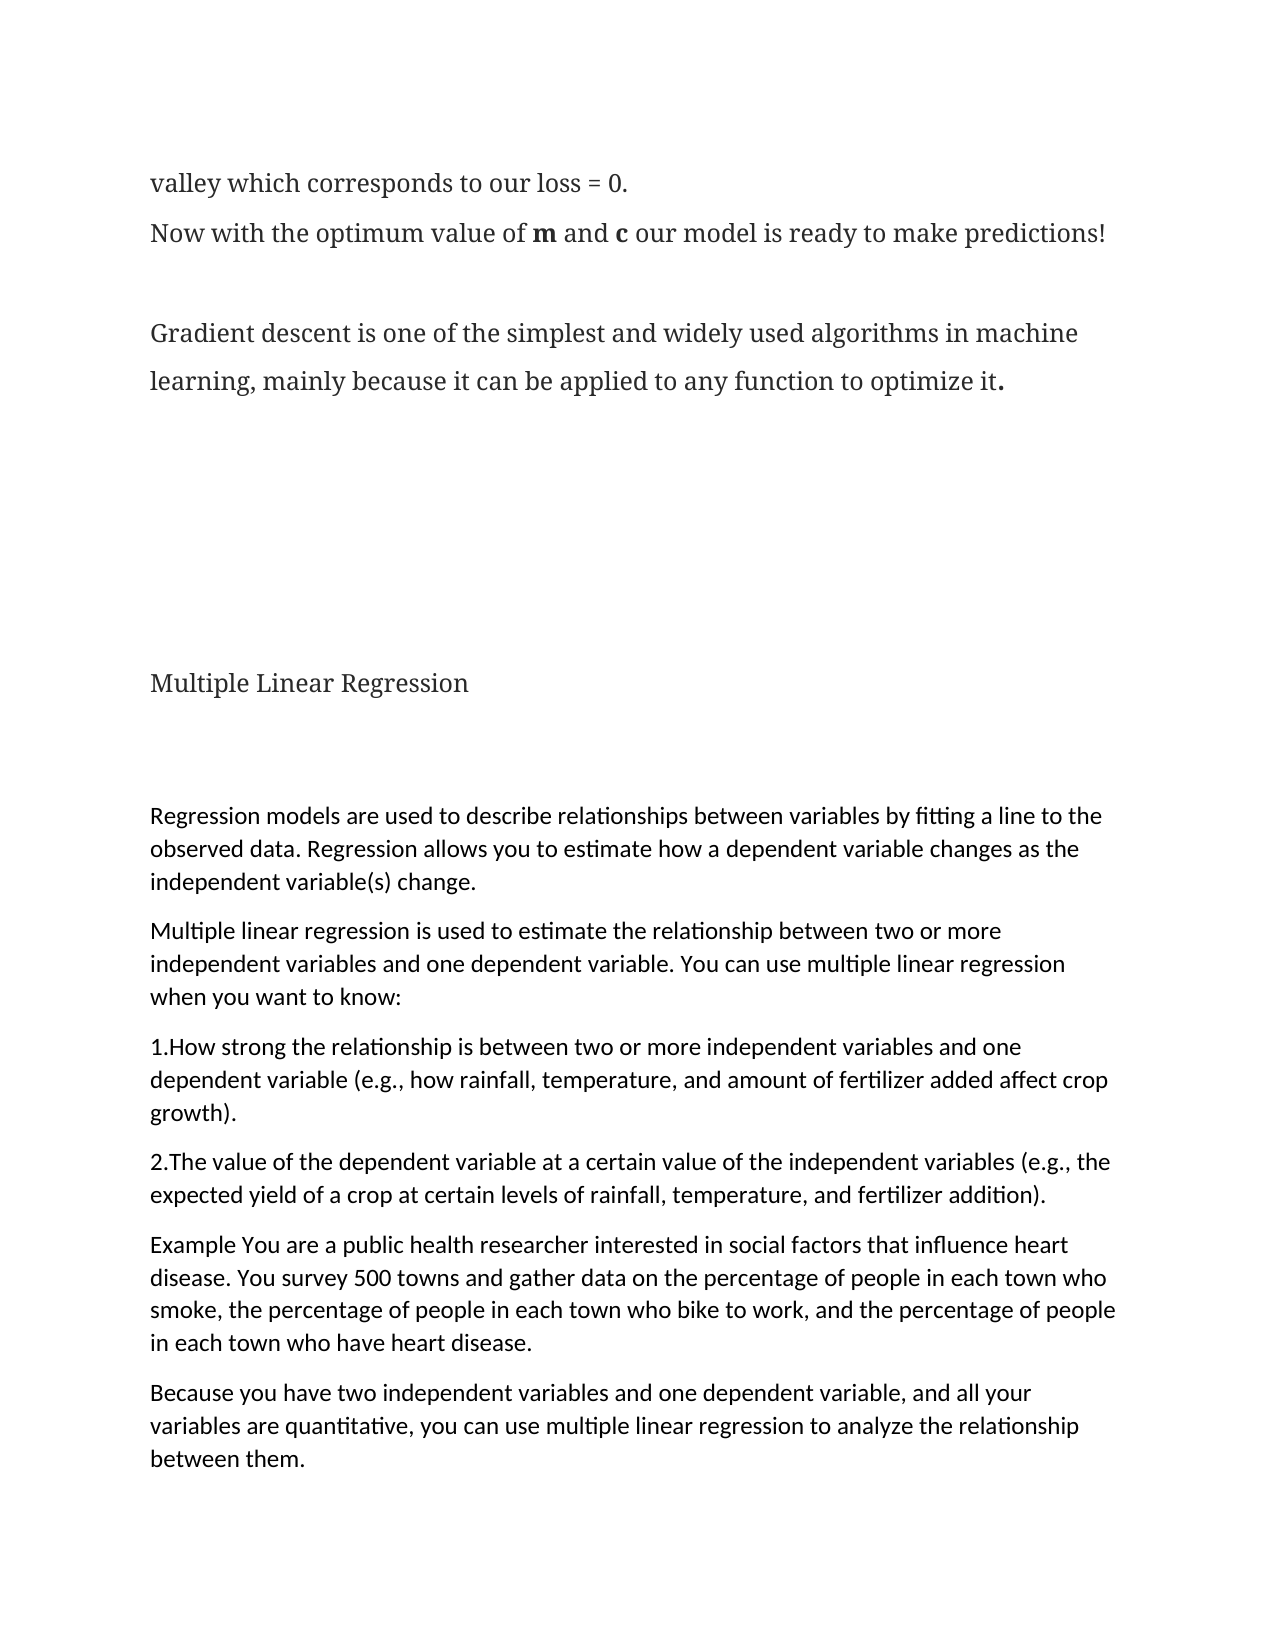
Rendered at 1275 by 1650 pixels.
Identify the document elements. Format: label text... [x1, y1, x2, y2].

text Multiple Linear Regression [150, 650, 1125, 700]
text Gradient descent is one of the simplest and widely used algorithms in machine learning, mainly because it can be applied to any function to optimize it. [150, 300, 1125, 400]
text Multiple linear regression is used to estimate the relationship between two or more independent variables and one dependent variable. You can use multiple linear regression when you want to know: [150, 915, 1125, 1012]
text Because you have two independent variables and one dependent variable, and all your variables are quantitative, you can use multiple linear regression to analyze the relationship between them. [150, 1377, 1125, 1473]
text Regression models are used to describe relationships between variables by fitting a line to the observed data. Regression allows you to estimate how a dependent variable changes as the independent variable(s) change. [150, 800, 1125, 896]
text 2.The value of the dependent variable at a certain value of the independent variables (e.g., the expected yield of a crop at certain levels of rainfall, temperature, and fertilizer addition). [150, 1146, 1125, 1210]
text 1.How strong the relationship is between two or more independent variables and one dependent variable (e.g., how rainfall, temperature, and amount of fertilizer added affect crop growth). [150, 1031, 1125, 1127]
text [150, 150, 1125, 250]
text Example You are a public health researcher interested in social factors that influence heart disease. You survey 500 towns and gather data on the percentage of people in each town who smoke, the percentage of people in each town who bike to work, and the percentage of people in each town who have heart disease. [150, 1229, 1125, 1358]
